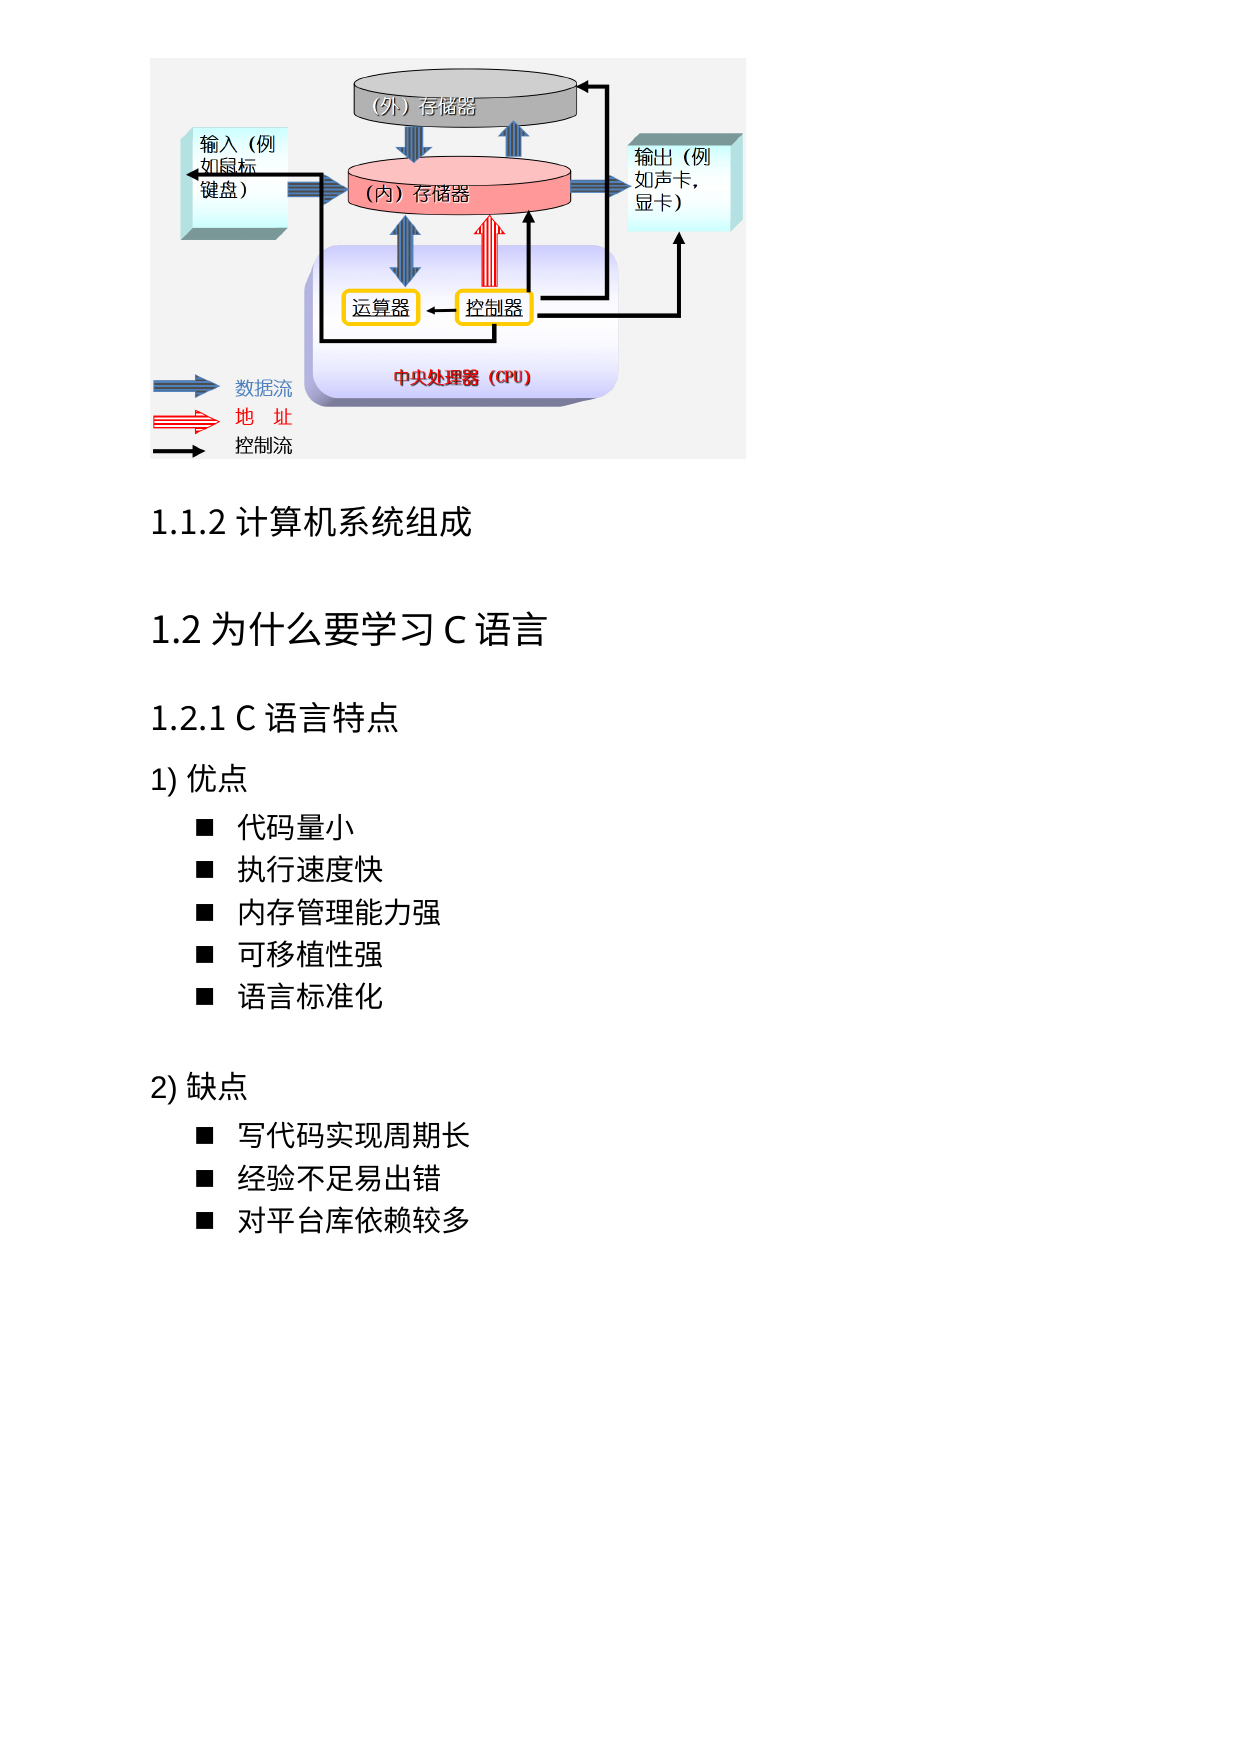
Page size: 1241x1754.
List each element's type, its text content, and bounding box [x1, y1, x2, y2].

text 1) 优点 [150, 754, 1094, 799]
list 代码量小 [194, 804, 1094, 847]
text 1.1.2 计算机系统组成 [150, 496, 1094, 544]
list 语言标准化 [194, 974, 1094, 1016]
list 经验不足易出错 [194, 1155, 1094, 1197]
list 执行速度快 [194, 847, 1094, 889]
text 1.2 为什么要学习C语言 [150, 600, 1094, 654]
list 对平台库依赖较多 [194, 1197, 1094, 1240]
text 2) 缺点 [150, 1062, 1094, 1108]
text 1.2.1 C语言特点 [150, 692, 1094, 740]
list 可移植性强 [194, 931, 1094, 974]
picture [150, 58, 747, 459]
list 写代码实现周期长 [194, 1113, 1094, 1155]
list 内存管理能力强 [194, 889, 1094, 931]
